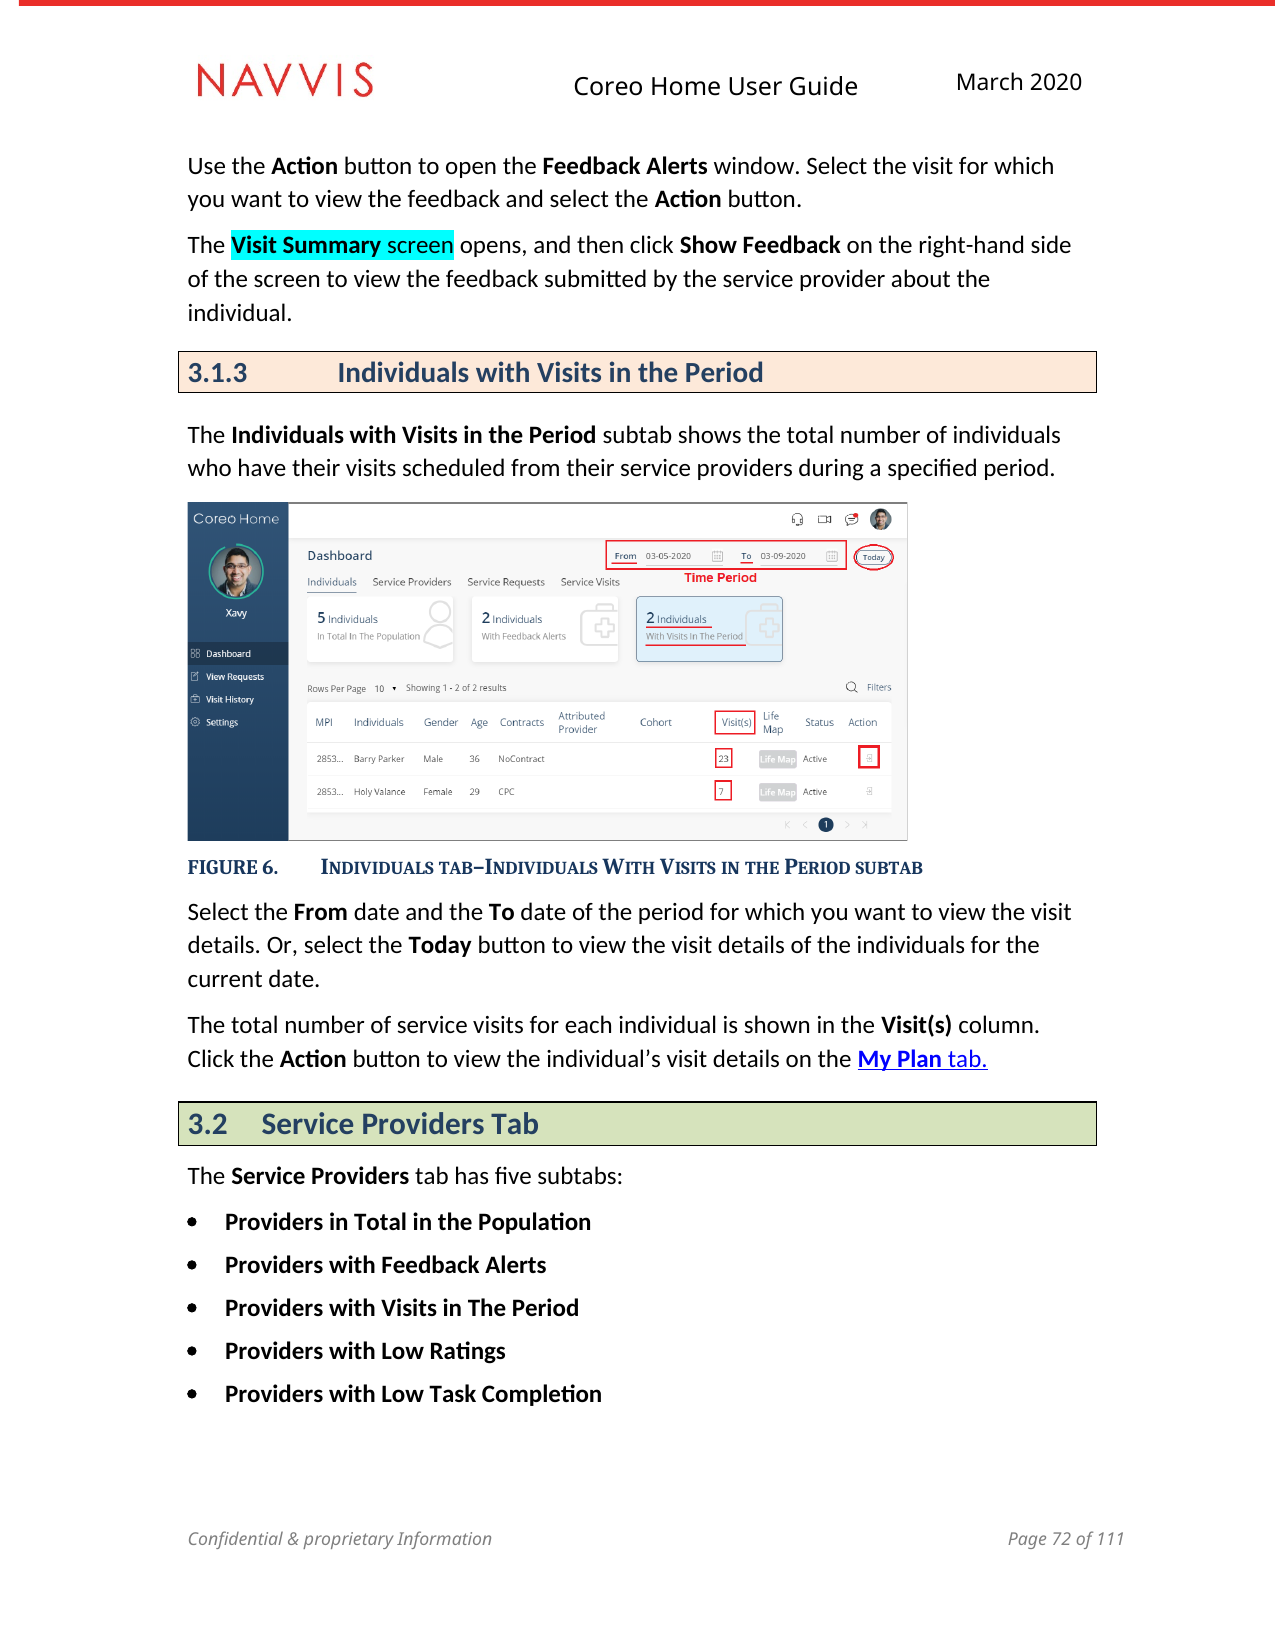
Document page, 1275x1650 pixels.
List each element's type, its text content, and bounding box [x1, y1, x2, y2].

text Select the From date and the To date of the period for which you want to view the visit details. Or, select the Today button to view the visit details of the individuals for the current date. [187, 896, 1087, 994]
text The Service Providers tab has five subtabs: [187, 1160, 1087, 1191]
list Providers with Feedback Alerts [187, 1249, 1087, 1280]
list Providers with Low Ratings [187, 1335, 1087, 1366]
text Use the Action button to open the Feedback Alerts window. Select the visit for which you want to view the feedback and select the Action button. [187, 150, 1087, 214]
list Providers in Total in the Population [187, 1206, 1087, 1237]
picture [187, 502, 908, 841]
list Providers with Visits in The Period [187, 1292, 1087, 1323]
text The Visit Summary screen opens, and then click Show Feedback on the right-hand side of the screen to view the feedback submitted by the service provider about the individual. [187, 229, 1087, 327]
subtitle Service Providers Tab [179, 1103, 1096, 1145]
picture [187, 55, 383, 104]
text Individuals tab–Individuals With Visits in the Period subtab [187, 853, 1087, 880]
text The total number of service visits for each individual is shown in the Visit(s) column. Click the Action button to view the individual’s visit details on the My Plan tab. [187, 1009, 1087, 1073]
text The Individuals with Visits in the Period subtab shows the total number of individuals who have their visits scheduled from their service providers during a specified period. [187, 419, 1087, 483]
subtitle Individuals with Visits in the Period [179, 352, 1096, 392]
list Providers with Low Task Completion [187, 1378, 1087, 1409]
